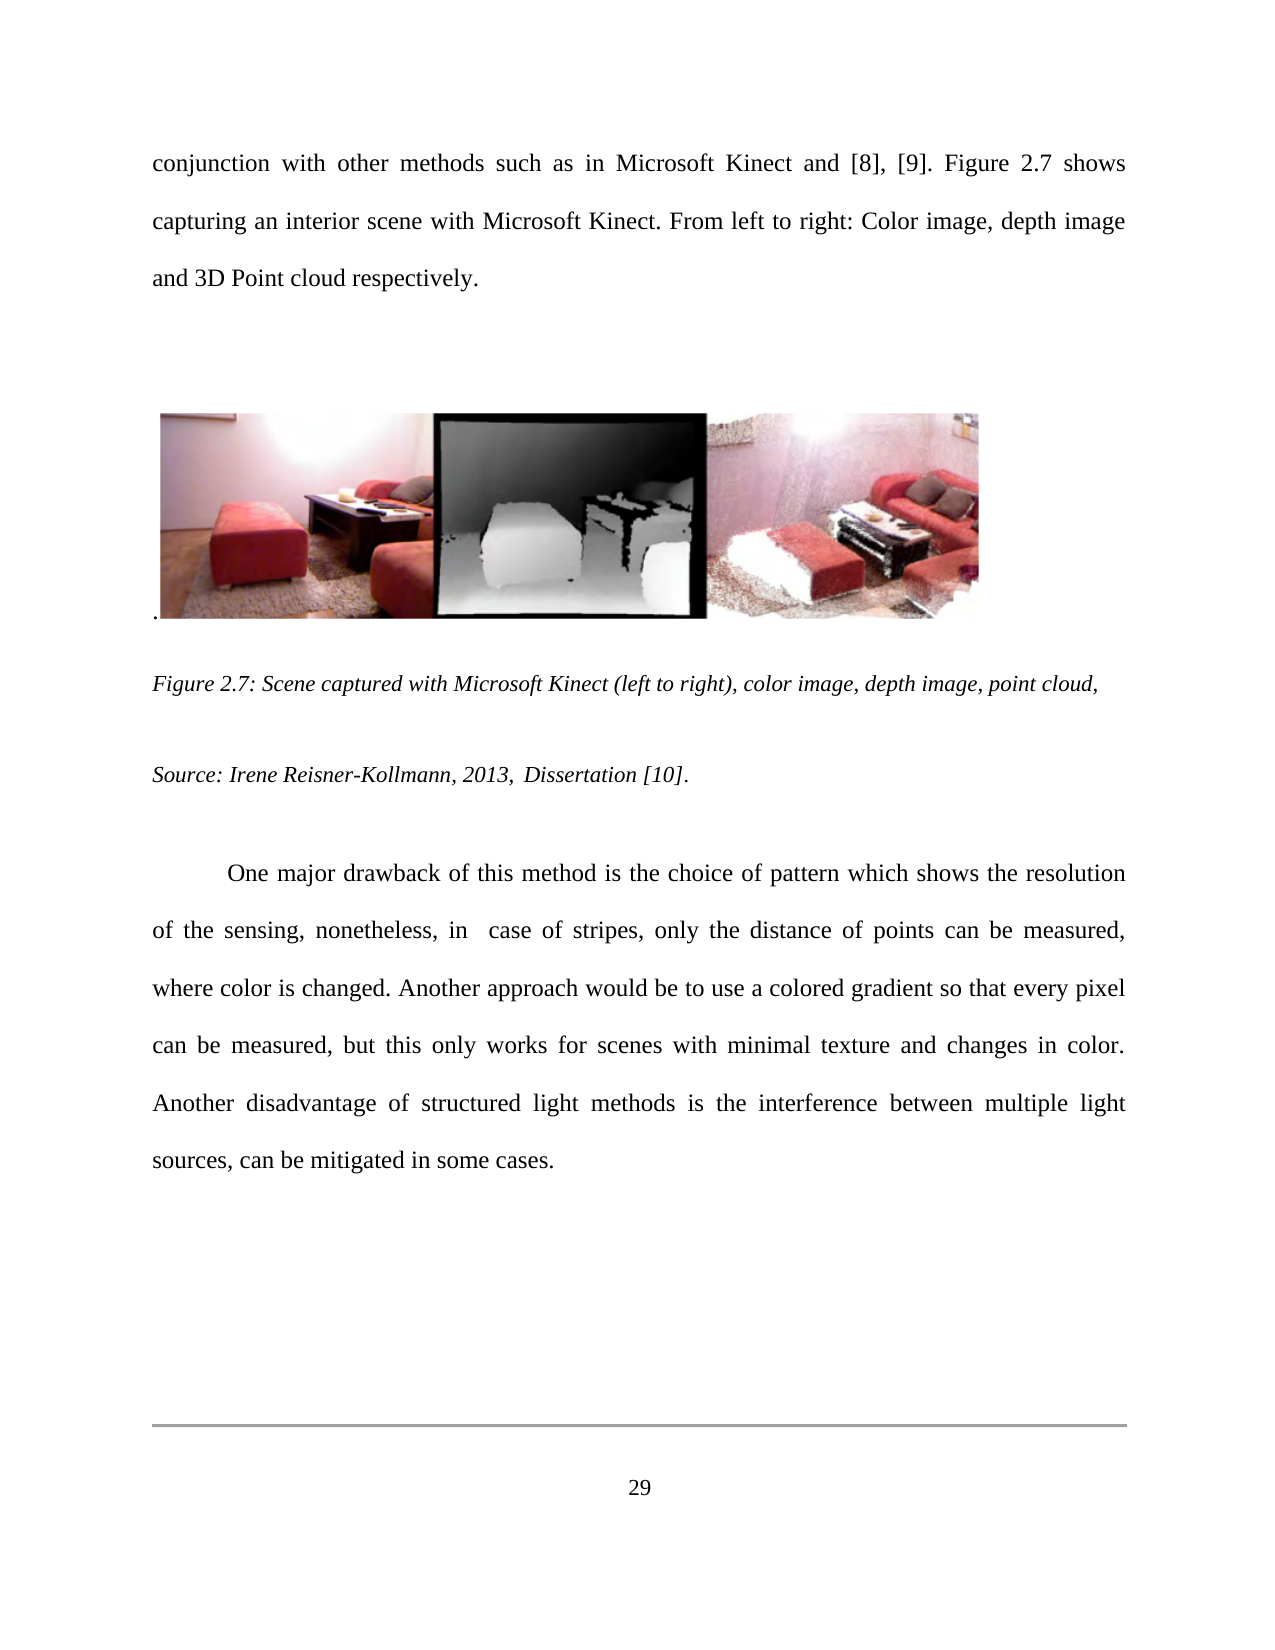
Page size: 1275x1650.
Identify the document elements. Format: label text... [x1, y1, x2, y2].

text One major drawback of this method is the choice of pattern which shows the resolution of the sensing, nonetheless, in case of stripes, only the distance of points can be measured, where color is changed. Another approach would be to use a colored gradient so that every pixel can be measured, but this only works for scenes with minimal texture and changes in color. Another disadvantage of structured light methods is the interference between multiple light sources, can be mitigated in some cases. [152, 858, 1127, 1174]
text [152, 148, 1127, 292]
picture [158, 411, 979, 620]
text Figure 2.7: Scene captured with Microsoft Kinect (left to right), color image, depth image, point cloud, Source: Irene Reisner-Kollmann, 2013, Dissertation [10]. [152, 670, 1127, 793]
